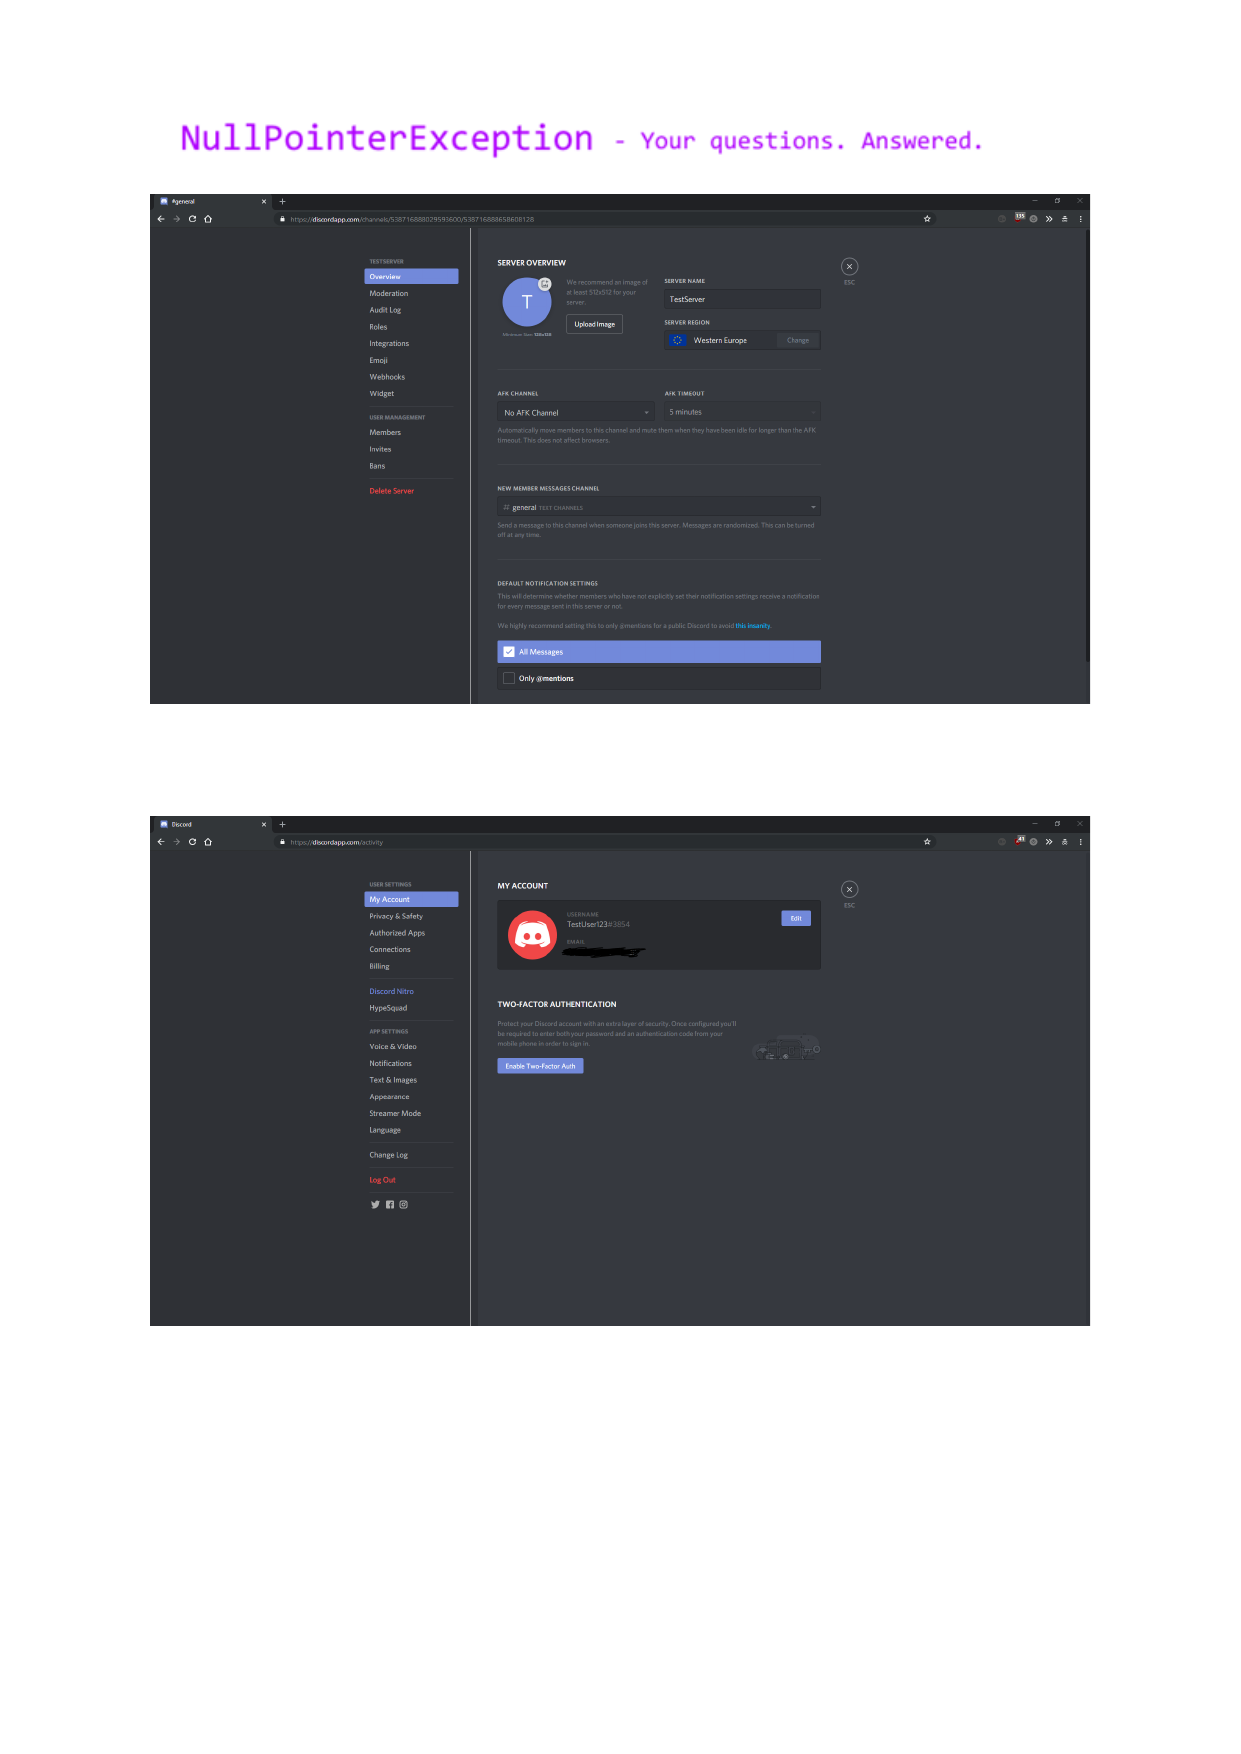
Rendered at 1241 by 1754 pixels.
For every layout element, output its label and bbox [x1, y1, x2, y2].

picture [150, 73, 1091, 704]
picture [150, 816, 1091, 1326]
